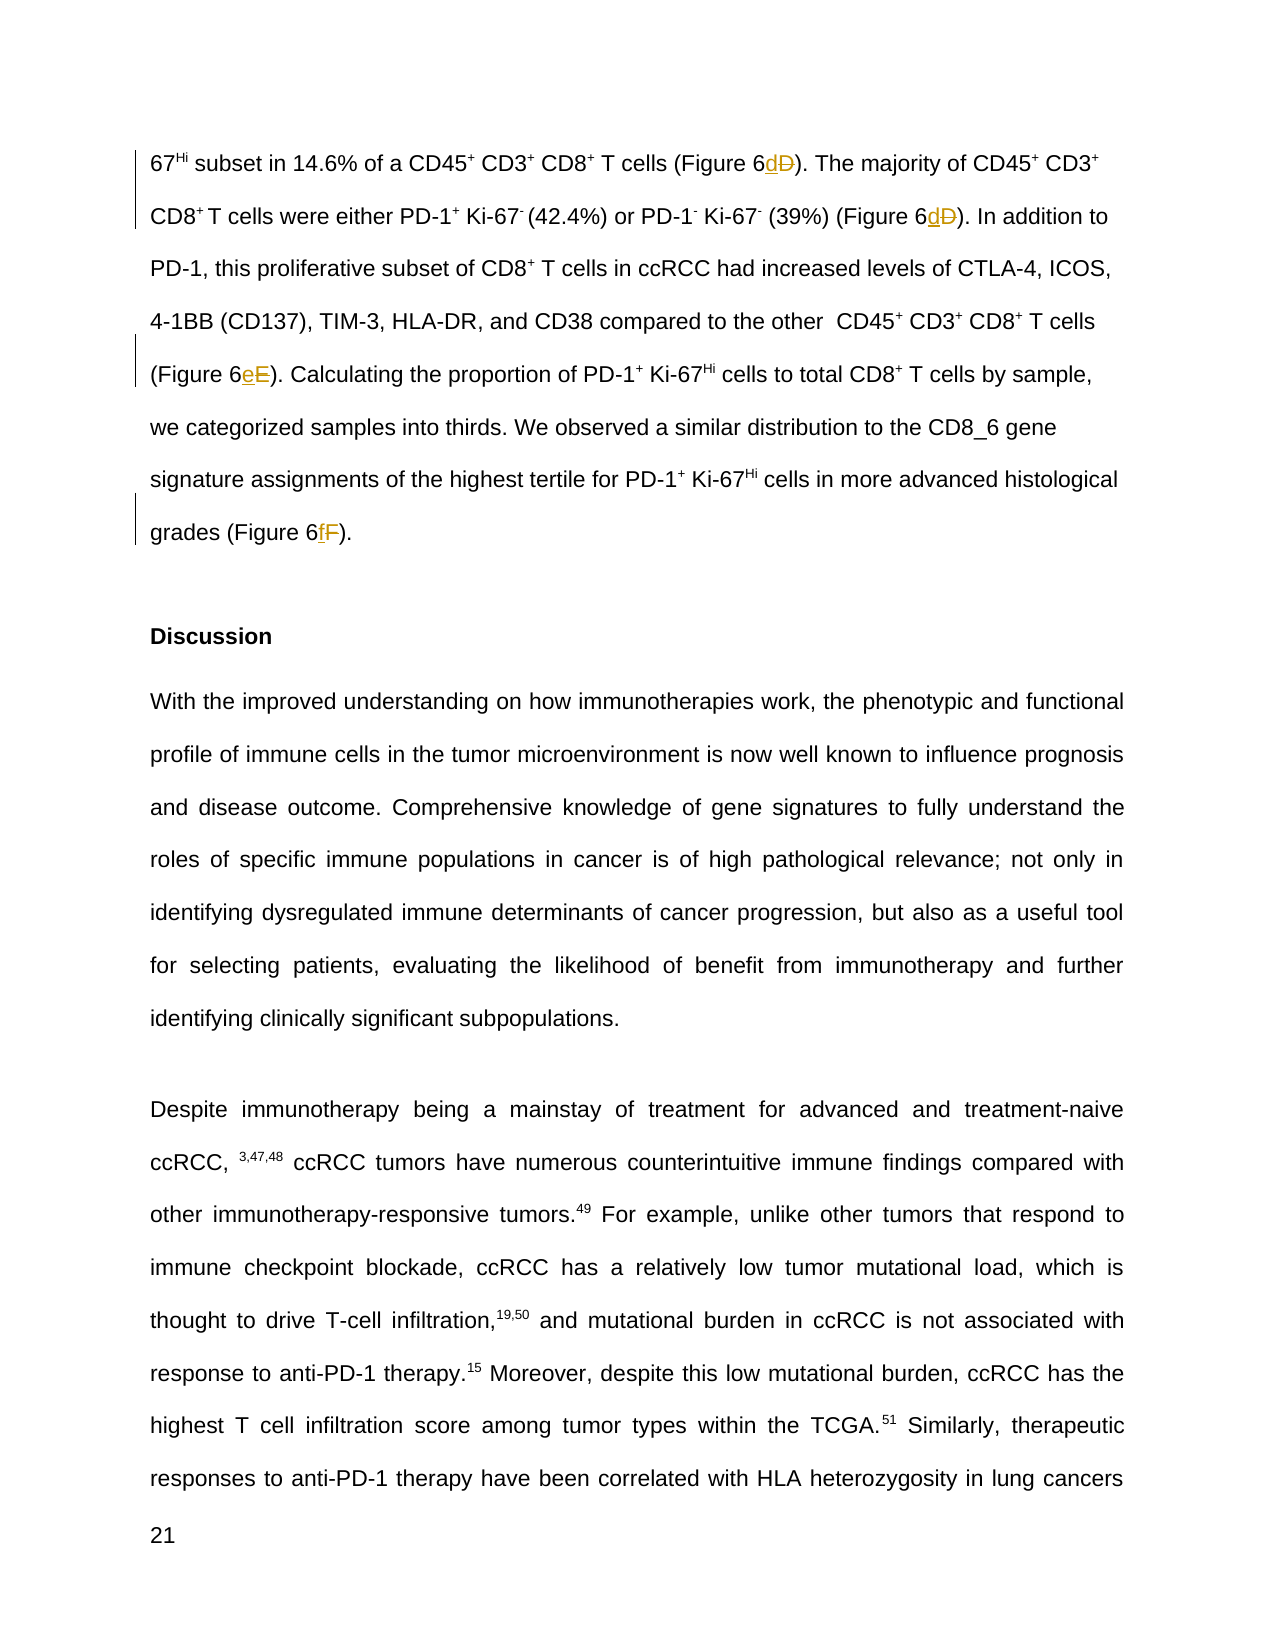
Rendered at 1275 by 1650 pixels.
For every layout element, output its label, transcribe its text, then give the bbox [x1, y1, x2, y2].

text With the improved understanding on how immunotherapies work, the phenotypic and functional profile of immune cells in the tumor microenvironment is now well known to influence prognosis and disease outcome. Comprehensive knowledge of gene signatures to fully understand the roles of specific immune populations in cancer is of high pathological relevance; not only in identifying dysregulated immune determinants of cancer progression, but also as a useful tool for selecting patients, evaluating the likelihood of benefit from immunotherapy and further identifying clinically significant subpopulations. [150, 688, 1125, 1031]
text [150, 1096, 1125, 1491]
text Discussion [150, 623, 1125, 649]
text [150, 150, 1125, 545]
